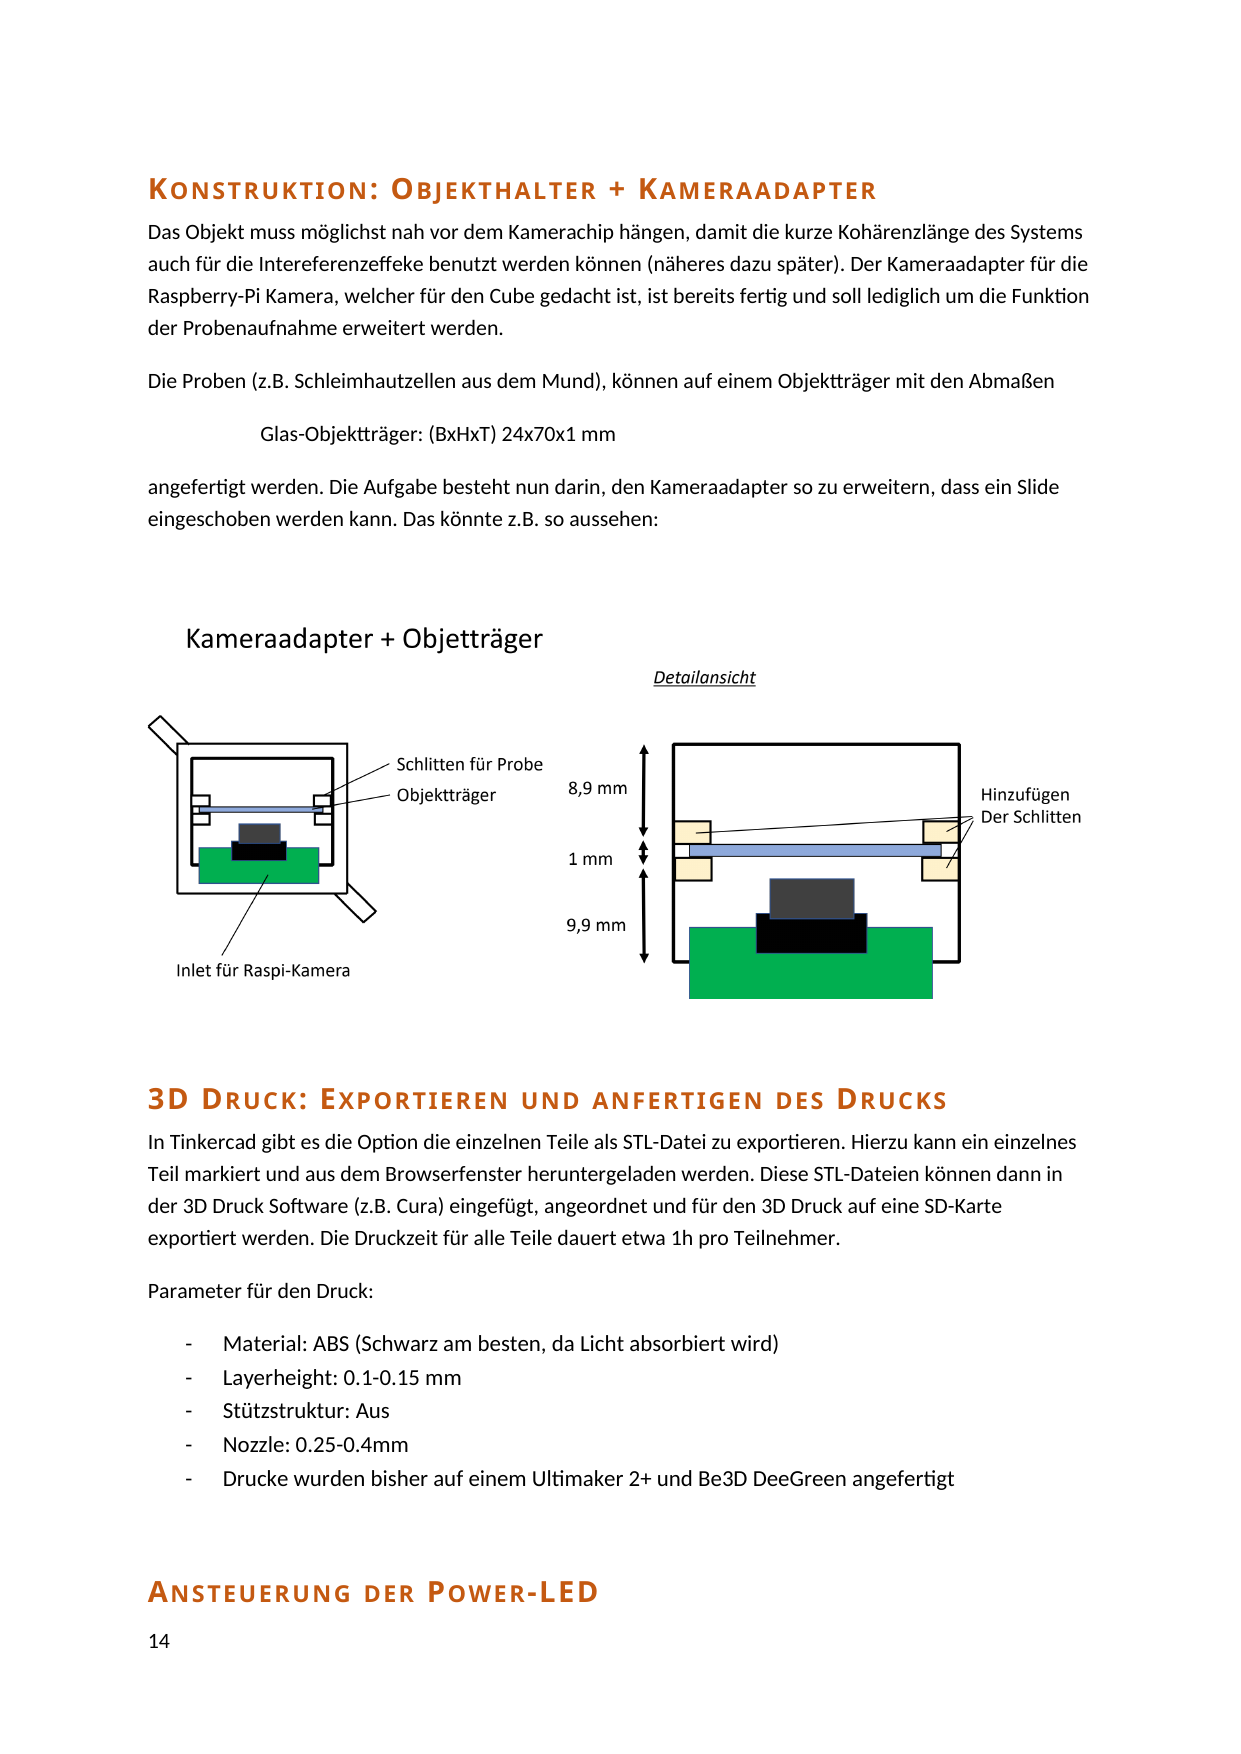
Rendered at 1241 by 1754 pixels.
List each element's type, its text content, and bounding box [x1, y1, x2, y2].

list Layerheight: 0.1-0.15 mm [185, 1363, 1093, 1391]
list Nozzle: 0.25-0.4mm [185, 1430, 1093, 1458]
list Material: ABS (Schwarz am besten, da Licht absorbiert wird) [185, 1329, 1093, 1358]
list Stützstruktur: Aus [185, 1397, 1093, 1425]
text In Tinkercad gibt es die Option die einzelnen Teile als STL-Datei zu exportieren. Hierzu kann ein einzelnes Teil markiert und aus dem Browserfenster heruntergeladen werden. Diese STL-Dateien können dann in der 3D Druck Software (z.B. Cura) eingefügt, angeordnet und für den 3D Druck auf eine SD-Karte exportiert werden. Die Druckzeit für alle Teile dauert etwa 1h pro Teilnehmer. [148, 1128, 1093, 1251]
text Das Objekt muss möglichst nah vor dem Kamerachip hängen, damit die kurze Kohärenzlänge des Systems auch für die Intereferenzeffeke benutzt werden können (näheres dazu später). Der Kameraadapter für die Raspberry-Pi Kamera, welcher für den Cube gedacht ist, ist bereits fertig und soll lediglich um die Funktion der Probenaufnahme erweitert werden. [148, 218, 1093, 341]
subtitle 3D Druck: Exportieren und anfertigen des Drucks [148, 1078, 1093, 1118]
text Glas-Objektträger: (BxHxT) 24x70x1 mm [260, 420, 1093, 447]
text angefertigt werden. Die Aufgabe besteht nun darin, den Kameraadapter so zu erweitern, dass ein Slide eingeschoben werden kann. Das könnte z.B. so aussehen: [148, 473, 1093, 532]
text Parameter für den Druck: [148, 1277, 1093, 1303]
list Drucke wurden bisher auf einem Ultimaker 2+ und Be3D DeeGreen angefertigt [185, 1464, 1093, 1492]
subtitle Konstruktion: Objekthalter + Kameraadapter [148, 168, 1093, 208]
subtitle Ansteuerung der Power-LED [148, 1571, 1093, 1611]
text Die Proben (z.B. Schleimhautzellen aus dem Mund), können auf einem Objektträger mit den Abmaßen [148, 367, 1093, 394]
